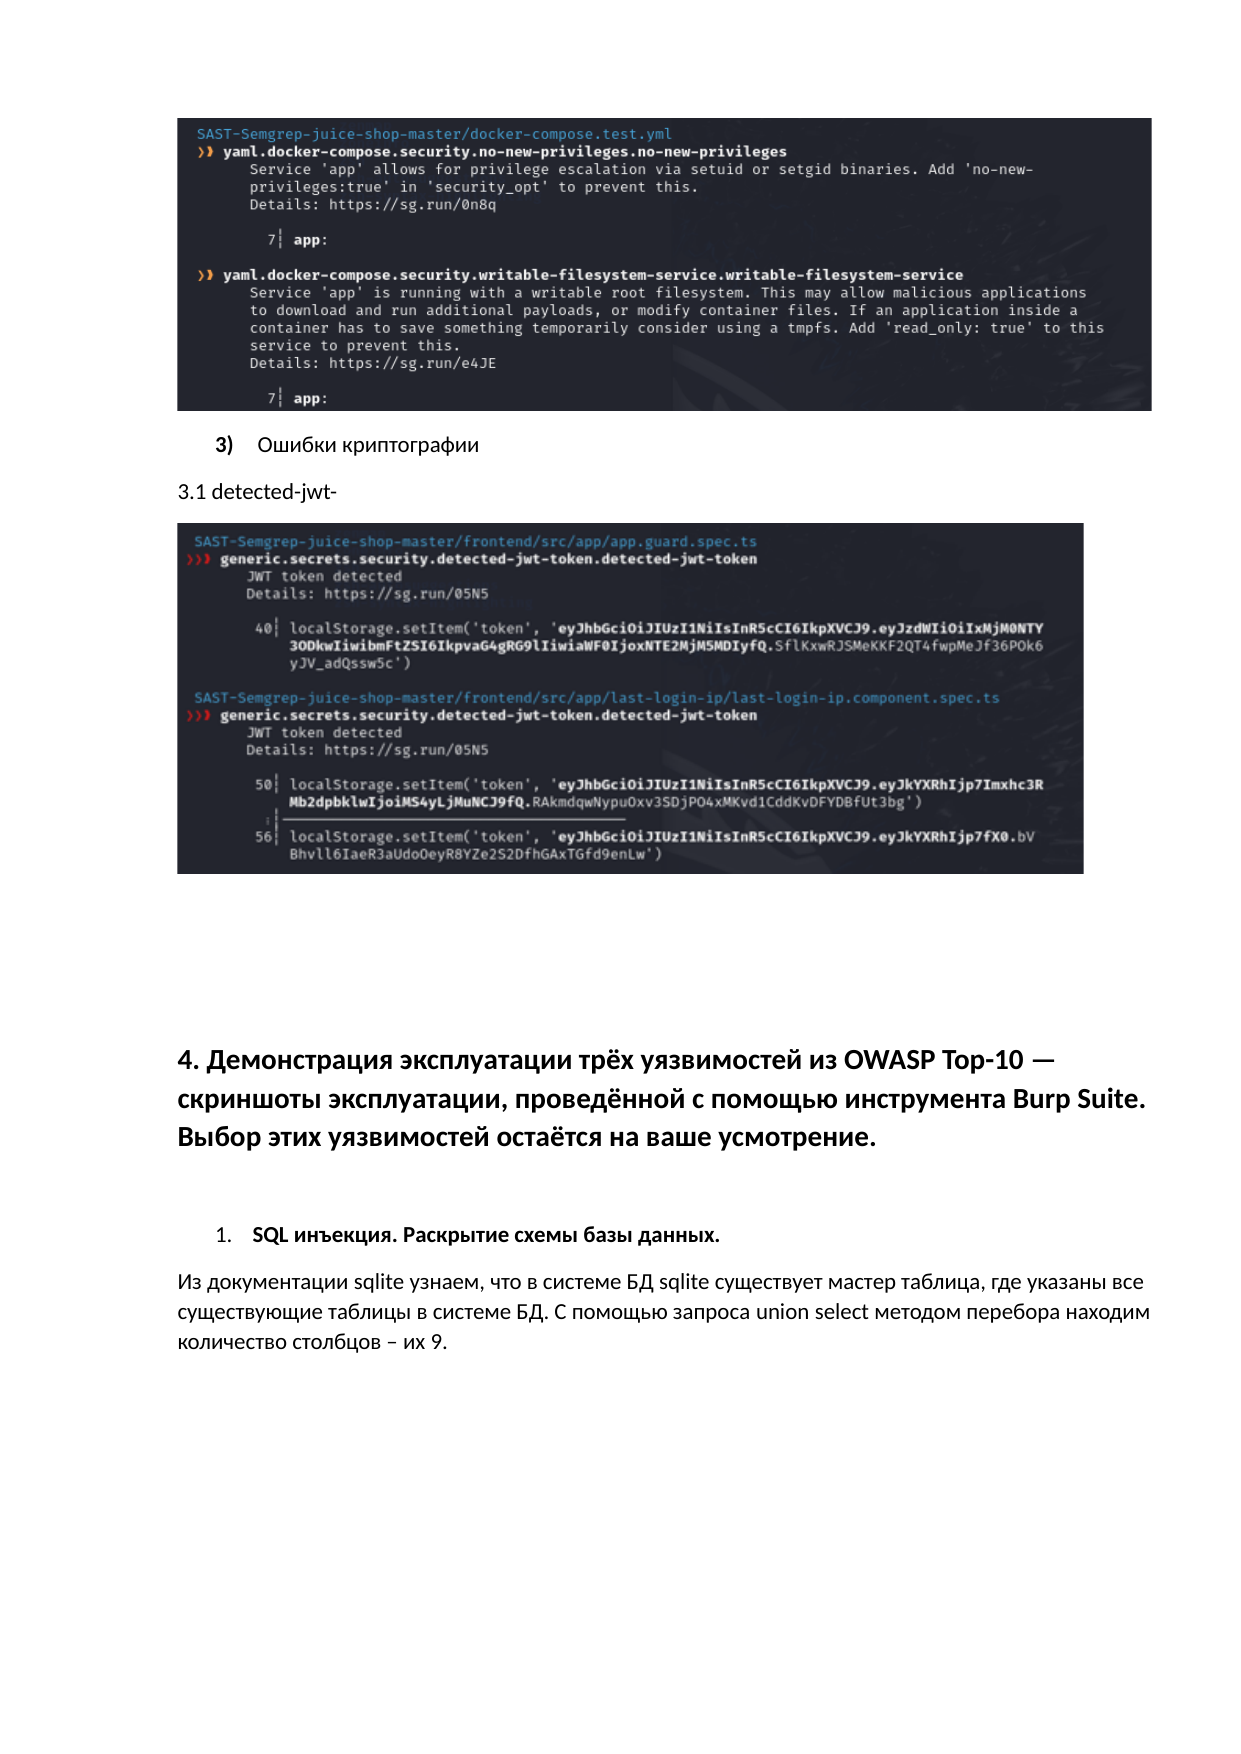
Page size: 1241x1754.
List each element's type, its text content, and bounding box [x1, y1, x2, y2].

text 3.1 detected-jwt- [177, 477, 1152, 505]
text 4. Демонстрация эксплуатации трёх уязвимостей из OWASP Top-10 — скриншоты эксплуатации, проведённой с помощью инструмента Burp Suite. Выбор этих уязвимостей остаётся на ваше усмотрение. [177, 1041, 1152, 1154]
list SQL инъекция. Раскрытие схемы базы данных. [215, 1220, 1152, 1248]
list Ошибки криптографии [215, 430, 1152, 458]
text Из документации sqlite узнаем, что в системе БД sqlite существует мастер таблица, где указаны все существующие таблицы в системе БД. С помощью запроса union select методом перебора находим количество столбцов – их 9. [177, 1267, 1152, 1356]
picture [177, 118, 1152, 411]
picture [177, 523, 1084, 874]
